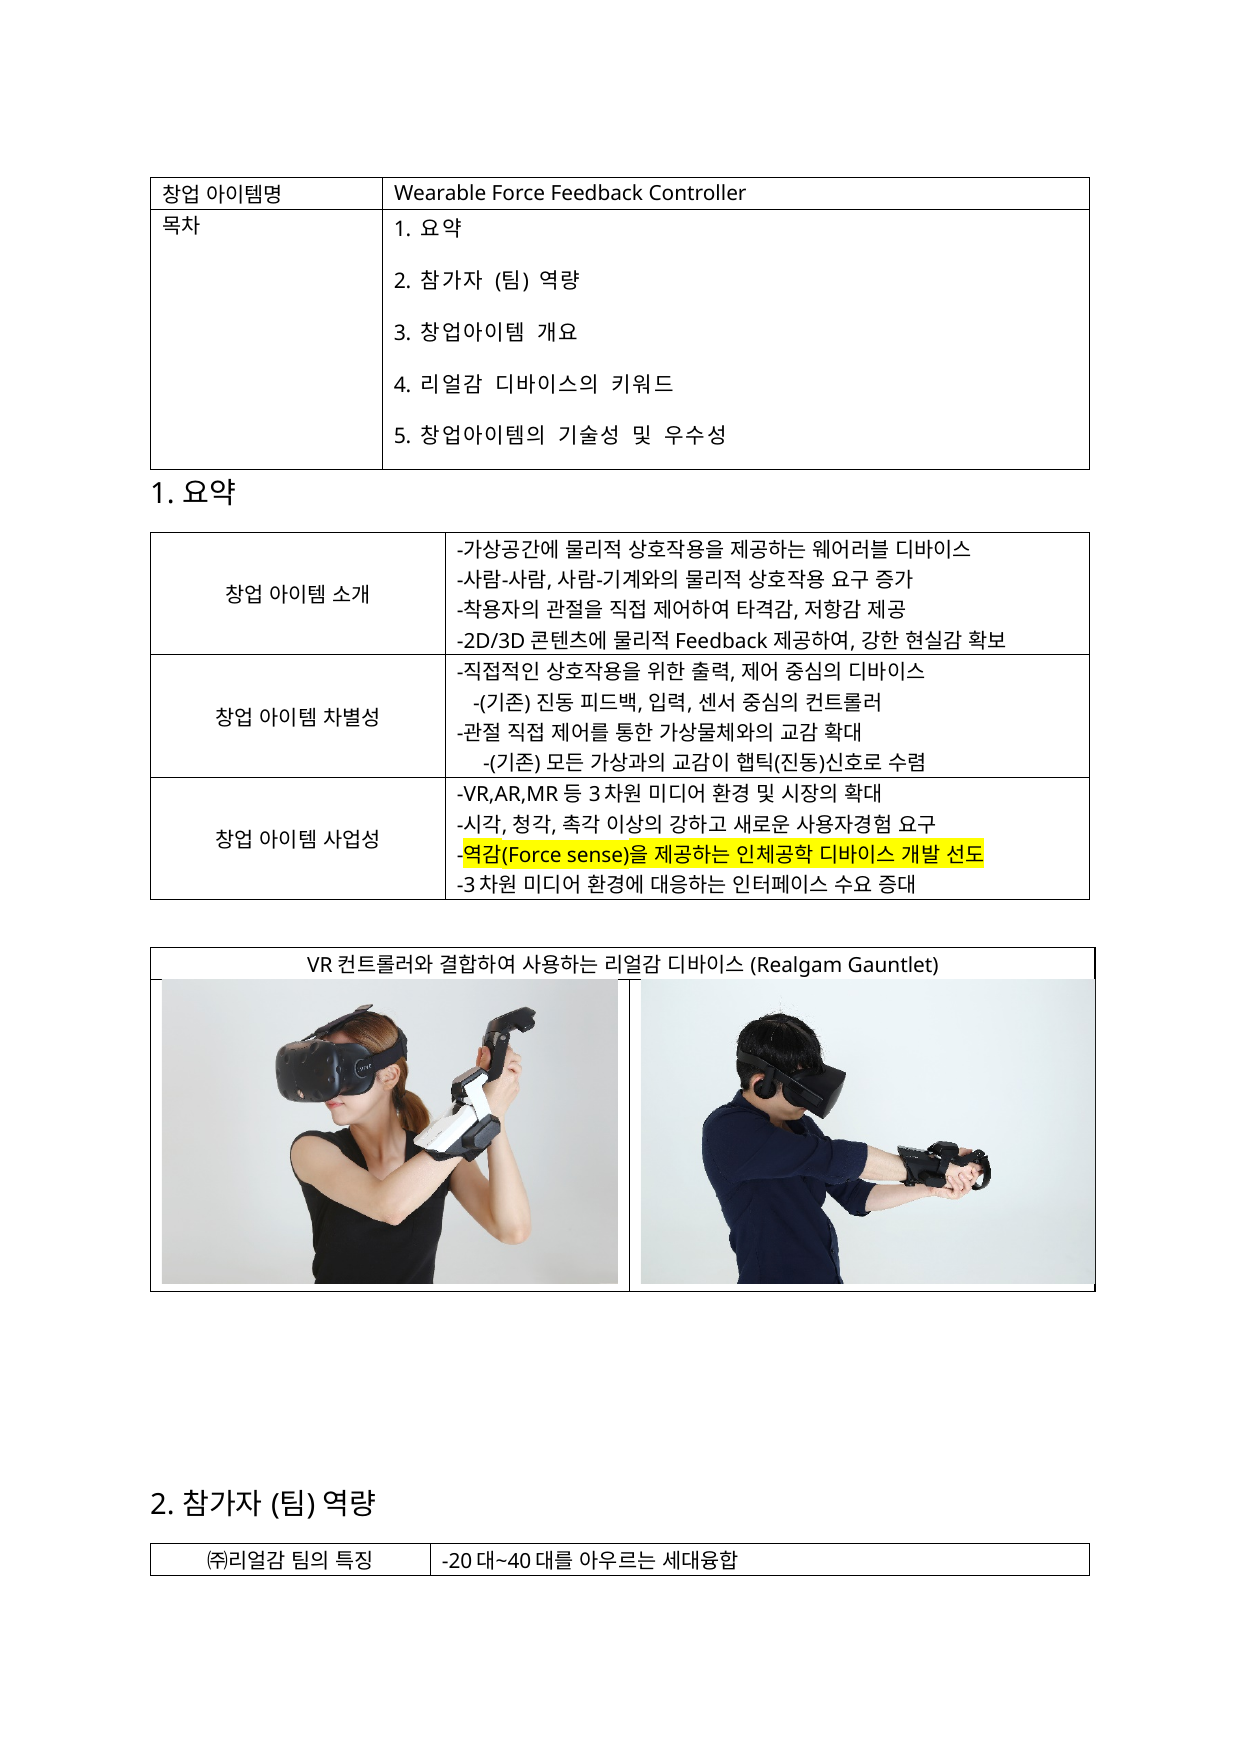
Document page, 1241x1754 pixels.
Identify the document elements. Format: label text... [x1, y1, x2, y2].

table_cell [151, 980, 629, 1291]
table_cell 창업 아이템 차별성 [151, 655, 445, 777]
table_header ㈜리얼감 팀의 특징 [151, 1544, 430, 1574]
table_cell -직접적인 상호작용을 위한 출력, 제어 중심의 디바이스 -(기존) 진동 피드백, 입력, 센서 중심의 컨트롤러 -관절 직접 제어를 통한 가상물체와의 교감 확대 -(기존) 모든 가상과의 교감이 햅틱(진동)신호로 수렴 [446, 655, 1089, 777]
table_header 창업 아이템명 [151, 178, 382, 208]
table_cell [383, 210, 1089, 469]
table_header 창업 아이템 소개 [151, 533, 445, 654]
table_cell -VR,AR,MR 등 3차원 미디어 환경 및 시장의 확대 -시각, 청각, 촉각 이상의 강하고 새로운 사용자경험 요구 -역감(Force sense)을 제공하는 인체공학 디바이스 개발 선도 -3차원 미디어 환경에 대응하는 인터페이스 수요 증대 [446, 778, 1089, 899]
picture [640, 979, 1096, 1284]
picture [161, 979, 618, 1284]
table_cell 목차 [151, 210, 382, 469]
table_header VR 컨트롤러와 결합하여 사용하는 리얼감 디바이스 (Realgam Gauntlet) [151, 948, 1094, 979]
table_header -가상공간에 물리적 상호작용을 제공하는 웨어러블 디바이스 -사람-사람, 사람-기계와의 물리적 상호작용 요구 증가 -착용자의 관절을 직접 제어하여 타격감, 저항감 제공 -2D/3D 콘텐츠에 물리적Feedback 제공하여, 강한 현실감 확보 [446, 533, 1089, 654]
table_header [431, 1544, 1089, 1574]
table_cell [630, 980, 1094, 1291]
subtitle 1. 요약 [150, 470, 1090, 512]
table_header Wearable Force Feedback Controller [383, 178, 1089, 208]
subtitle 2. 참가자 (팀) 역량 [150, 1481, 1090, 1523]
table_cell 창업 아이템 사업성 [151, 778, 445, 899]
